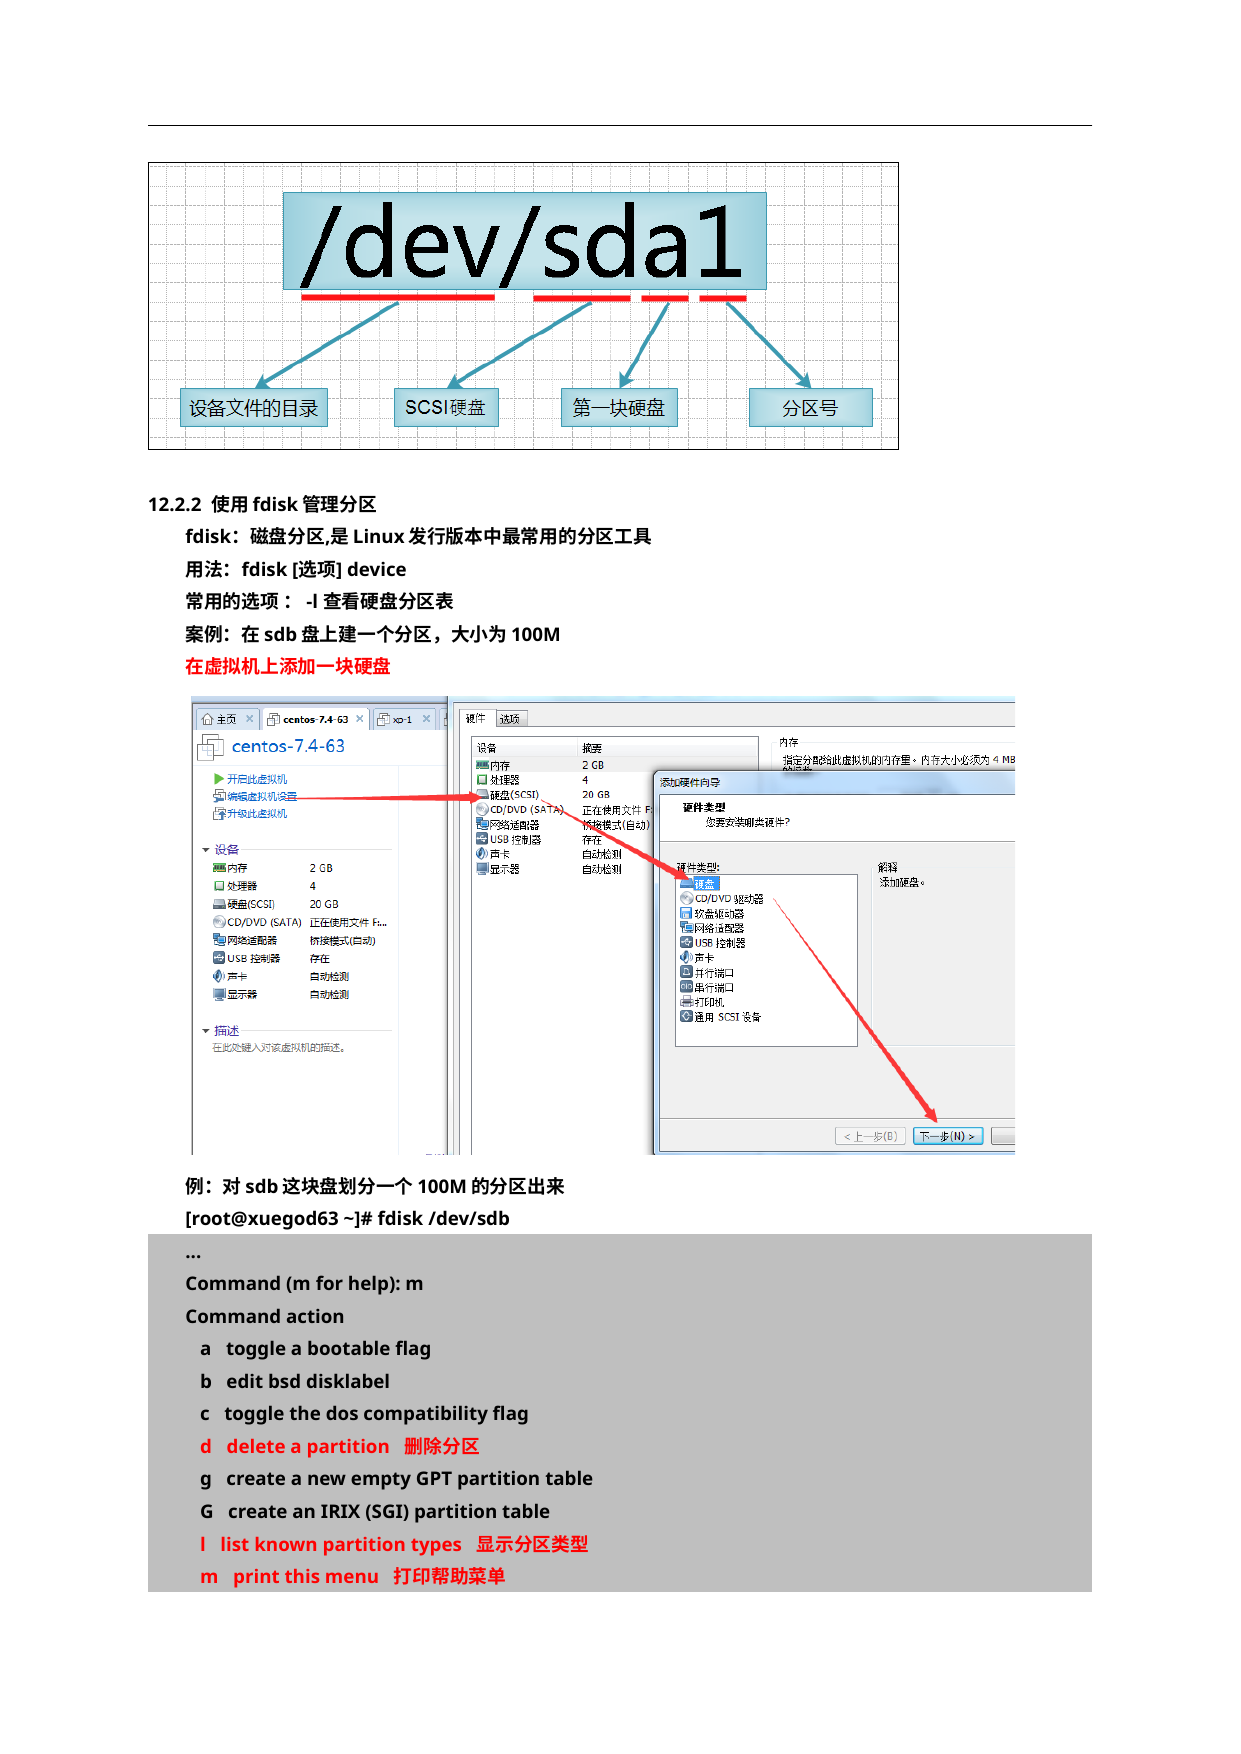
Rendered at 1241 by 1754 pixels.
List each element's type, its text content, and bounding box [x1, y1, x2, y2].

subtitle 12.2.2 使用fdisk管理分区 [148, 487, 1092, 519]
text G create an IRIX (SGI) partition table [148, 1494, 1092, 1527]
text [root@xuegod63 ~]# fdisk /dev/sdb [148, 1202, 1092, 1234]
text d delete a partition 删除分区 [148, 1429, 1092, 1462]
text a toggle a bootable flag [148, 1332, 1092, 1364]
text 例：对sdb这块盘划分一个100M的分区出来 [148, 1169, 1092, 1202]
text 用法：fdisk [选项] device [148, 552, 1092, 584]
text 在虚拟机上添加一块硬盘 [148, 649, 1092, 682]
text Command action [148, 1299, 1092, 1332]
text b edit bsd disklabel [148, 1364, 1092, 1397]
picture [149, 163, 898, 449]
text 常用的选项 ： -l 查看硬盘分区表 [148, 584, 1092, 617]
text g create a new empty GPT partition table [148, 1462, 1092, 1494]
text l list known partition types 显示分区类型 [148, 1527, 1092, 1559]
text fdisk：磁盘分区,是Linux发行版本中最常用的分区工具 [148, 519, 1092, 552]
picture [191, 696, 1016, 1155]
text 案例：在sdb盘上建一个分区，大小为100M [148, 617, 1092, 649]
text m print this menu 打印帮助菜单 [148, 1559, 1092, 1592]
text ... [148, 1234, 1092, 1267]
text c toggle the dos compatibility flag [148, 1397, 1092, 1429]
text Command (m for help): m [148, 1267, 1092, 1299]
